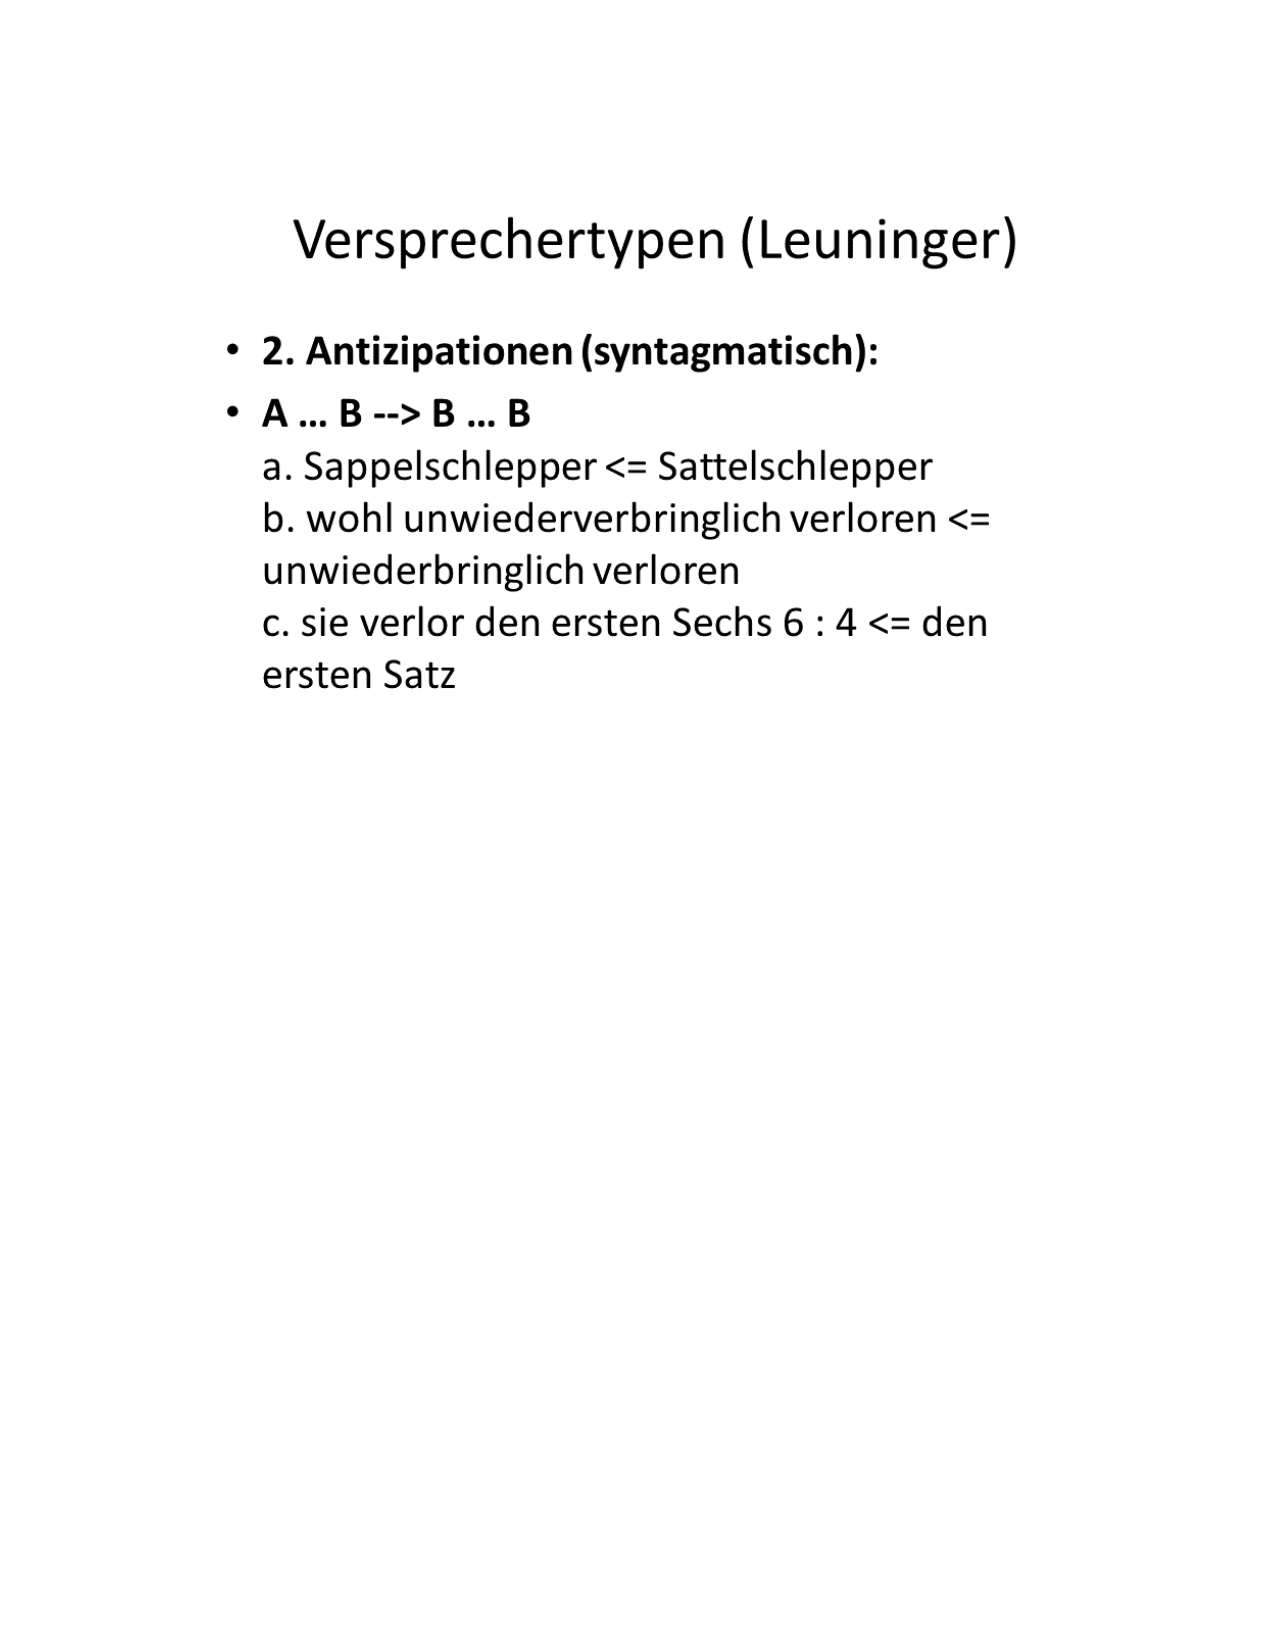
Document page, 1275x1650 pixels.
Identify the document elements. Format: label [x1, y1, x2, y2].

picture [166, 147, 1146, 882]
